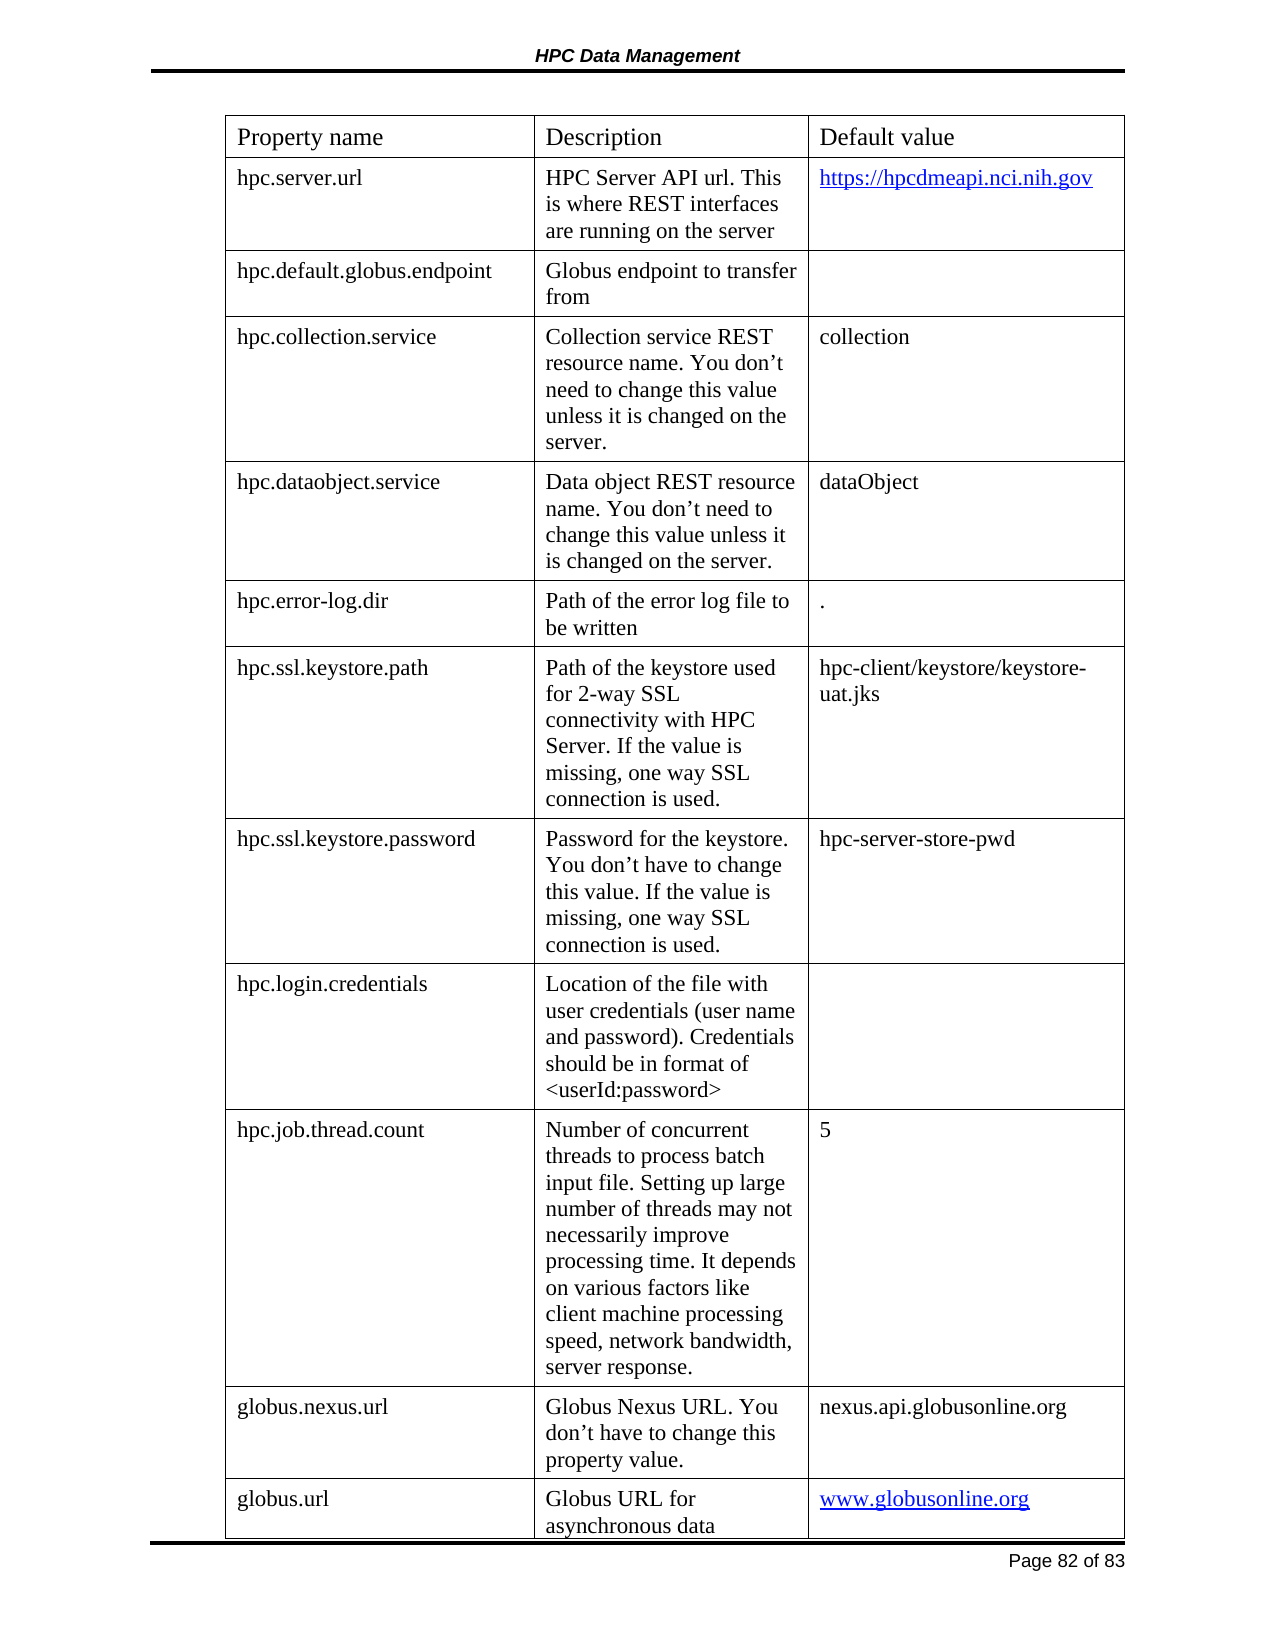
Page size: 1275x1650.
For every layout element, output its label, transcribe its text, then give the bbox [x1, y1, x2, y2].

table_cell Collection service REST resource name. You don’t need to change this value unless it is changed on the server. [535, 317, 808, 461]
table_cell globus.nexus.url [226, 1387, 534, 1478]
table_cell Number of concurrent threads to process batch input file. Setting up large number of threads may not necessarily improve processing time. It depends on various factors like client machine processing speed, network bandwidth, server response. [535, 1110, 808, 1386]
table_cell [809, 251, 1124, 316]
table_cell 5 [809, 1110, 1124, 1386]
table_cell Path of the error log file to be written [535, 581, 808, 646]
table_cell . [809, 581, 1124, 646]
table_cell Location of the file with user credentials (user name and password). Credentials should be in format of <userId:password> [535, 964, 808, 1108]
table_cell Globus endpoint to transfer from [535, 251, 808, 316]
table_cell hpc.server.url [226, 158, 534, 249]
table_cell hpc.dataobject.service [226, 462, 534, 580]
table_header Description [535, 116, 808, 157]
table_cell globus.url [226, 1479, 534, 1538]
table_cell HPC Server API url. This is where REST interfaces are running on the server [535, 158, 808, 249]
table_cell hpc.job.thread.count [226, 1110, 534, 1386]
table_cell Data object REST resource name. You don’t need to change this value unless it is changed on the server. [535, 462, 808, 580]
table_cell hpc.ssl.keystore.path [226, 647, 534, 818]
table_cell collection [809, 317, 1124, 461]
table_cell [535, 1479, 808, 1538]
table_cell Globus Nexus URL. You don’t have to change this property value. [535, 1387, 808, 1478]
table_cell [809, 964, 1124, 1108]
table_cell dataObject [809, 462, 1124, 580]
table_cell Path of the keystore used for 2-way SSL connectivity with HPC Server. If the value is missing, one way SSL connection is used. [535, 647, 808, 818]
table_cell hpc.collection.service [226, 317, 534, 461]
table_cell hpc.ssl.keystore.password [226, 819, 534, 963]
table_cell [809, 1479, 1124, 1538]
table_cell hpc-server-store-pwd [809, 819, 1124, 963]
table_cell https://hpcdmeapi.nci.nih.gov [809, 158, 1124, 249]
table_cell hpc-client/keystore/keystore-uat.jks [809, 647, 1124, 818]
table_cell hpc.error-log.dir [226, 581, 534, 646]
table_cell Password for the keystore. You don’t have to change this value. If the value is missing, one way SSL connection is used. [535, 819, 808, 963]
table_cell hpc.login.credentials [226, 964, 534, 1108]
table_header Property name [226, 116, 534, 157]
table_cell hpc.default.globus.endpoint [226, 251, 534, 316]
table_cell nexus.api.globusonline.org [809, 1387, 1124, 1478]
table_header Default value [809, 116, 1124, 157]
